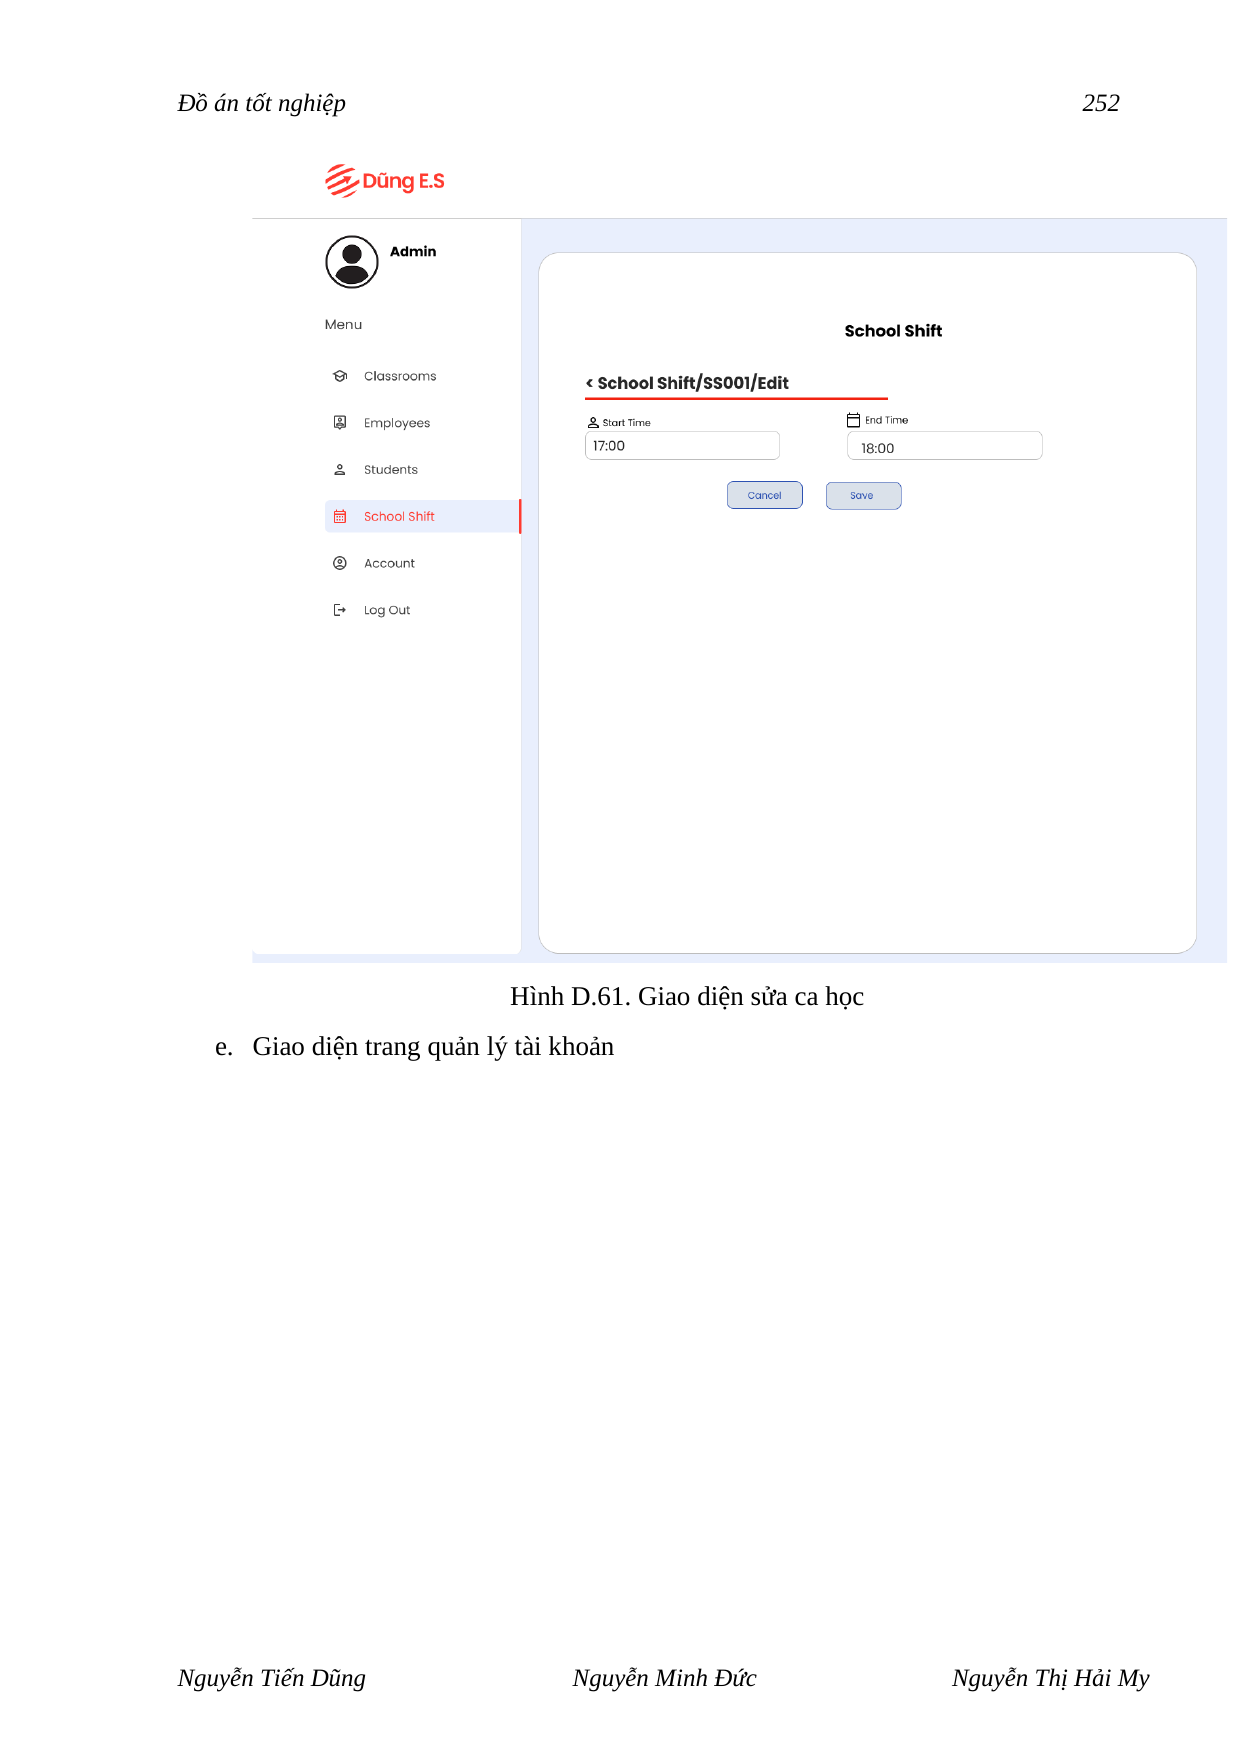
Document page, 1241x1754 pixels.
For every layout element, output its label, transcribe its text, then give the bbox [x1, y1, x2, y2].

text Hình D.61. Giao diện sửa ca học [252, 980, 1122, 1011]
list Giao diện trang quản lý tài khoản [215, 1030, 1122, 1061]
picture [252, 143, 1228, 963]
